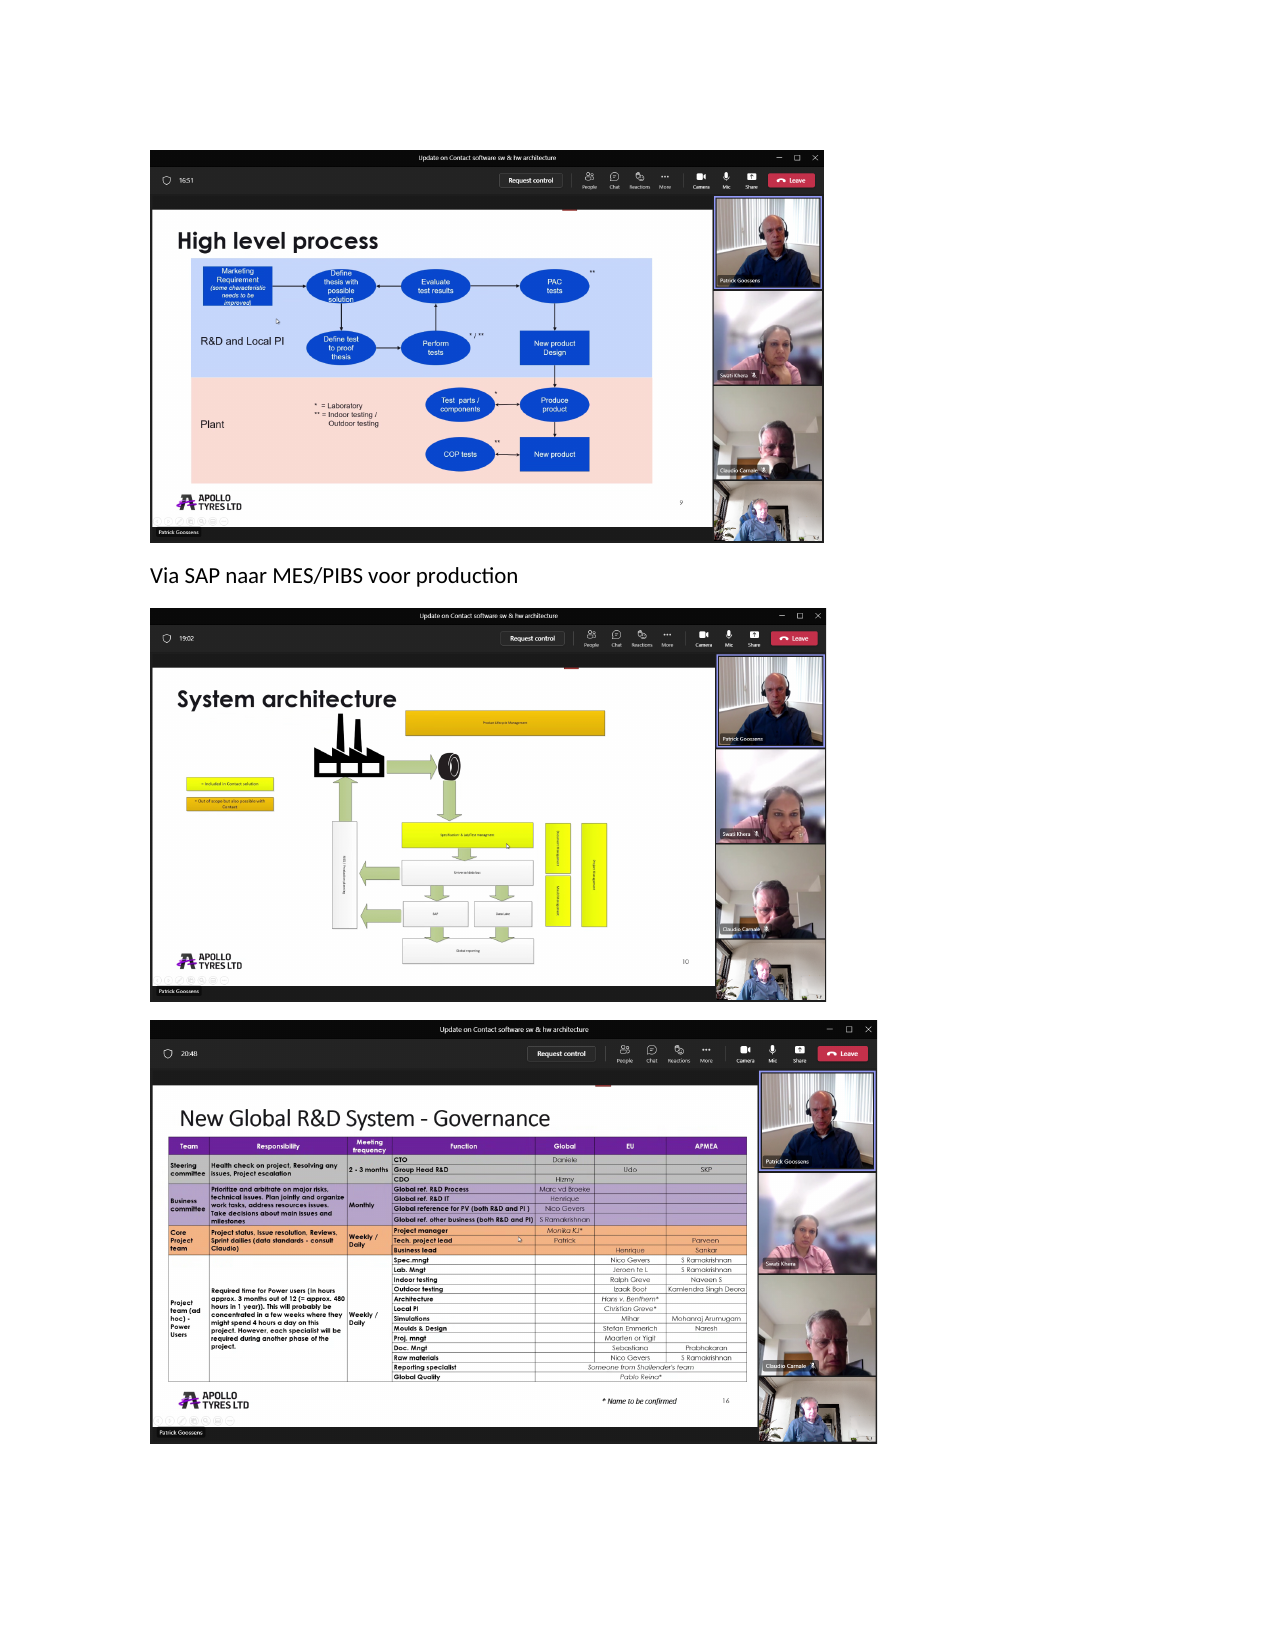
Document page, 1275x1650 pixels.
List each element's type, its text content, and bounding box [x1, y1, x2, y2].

picture [150, 608, 827, 1002]
text Via SAP naar MES/PIBS voor production [150, 561, 1125, 589]
picture [150, 150, 824, 543]
picture [150, 1020, 878, 1444]
